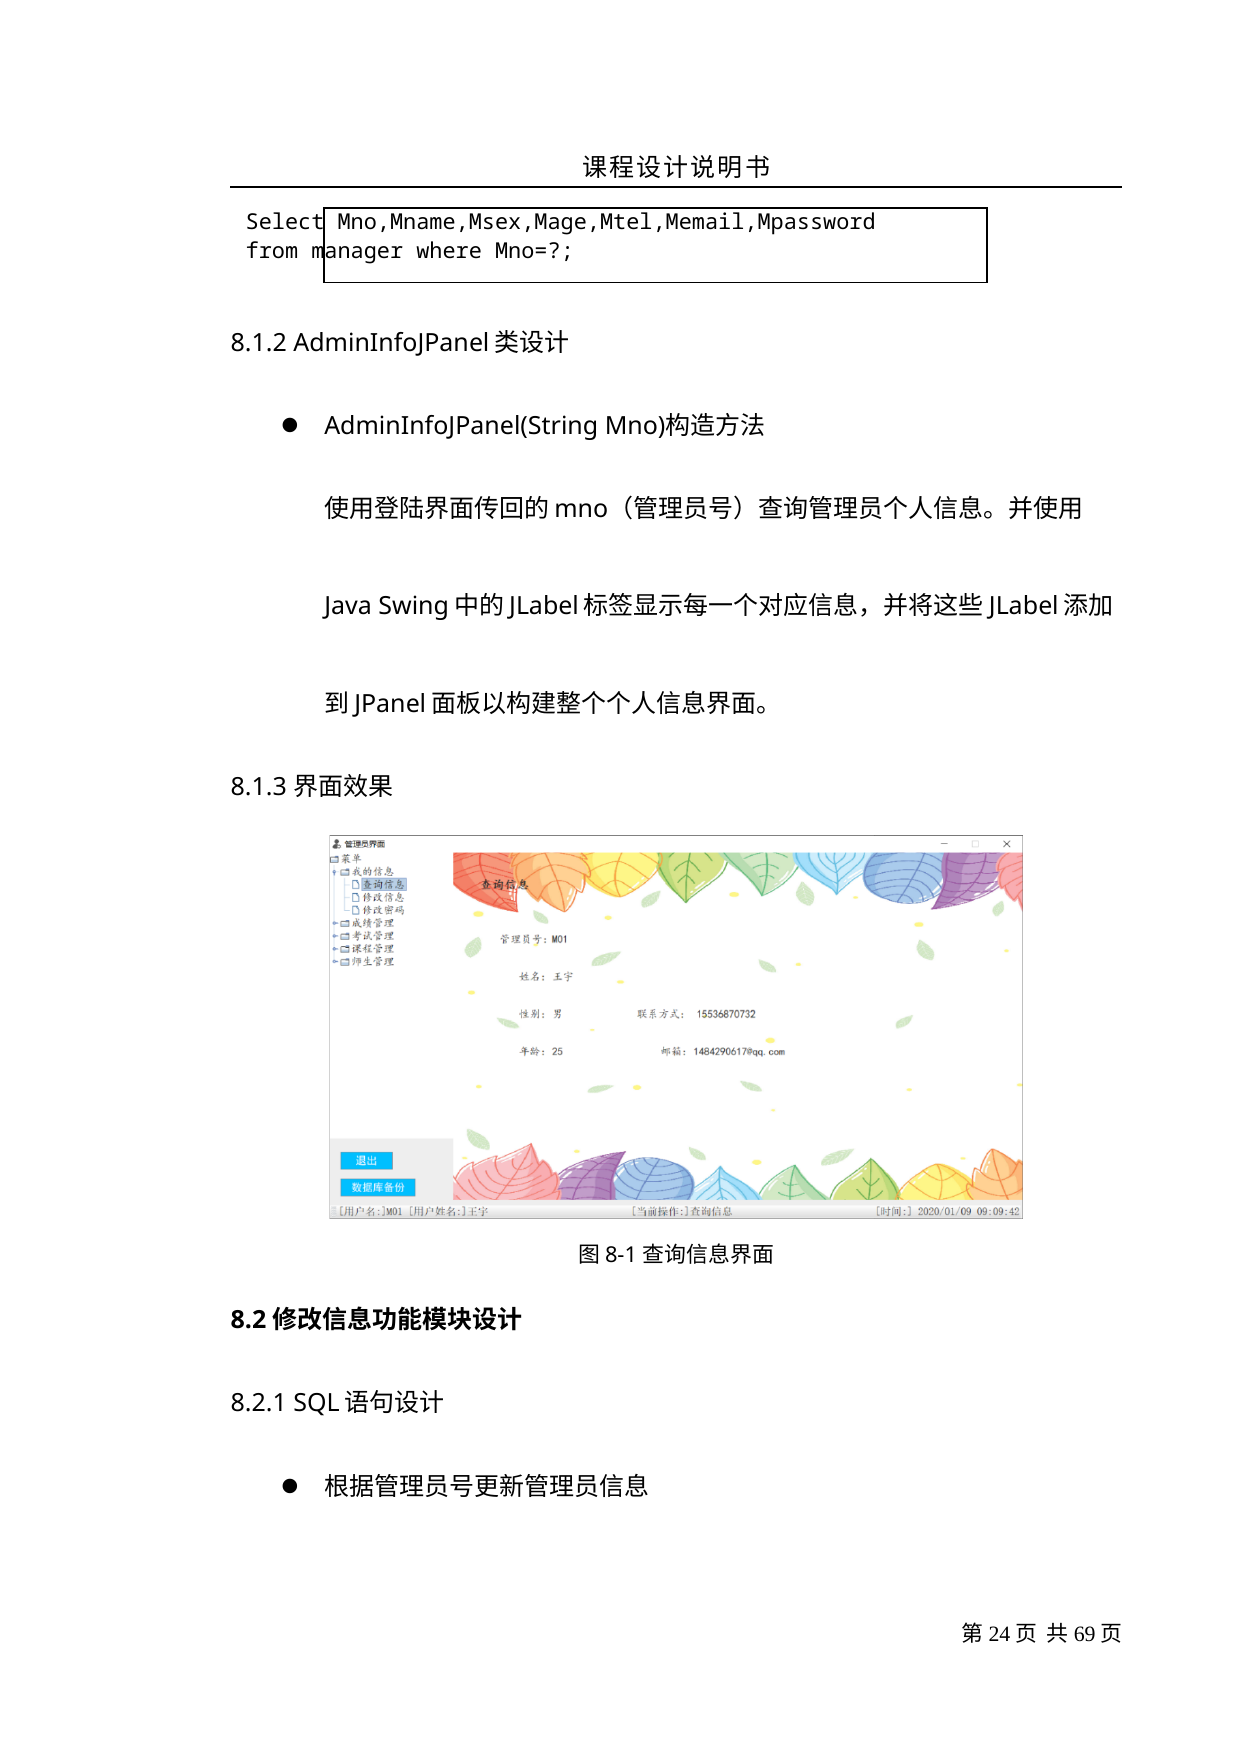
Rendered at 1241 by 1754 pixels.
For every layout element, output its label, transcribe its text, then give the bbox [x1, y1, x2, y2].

picture [329, 835, 1023, 1219]
text 8.1.2 AdminInfoJPanel类设计 [230, 308, 1122, 373]
list AdminInfoJPanel(String Mno)构造方法 [280, 391, 1122, 456]
list 根据管理员号更新管理员信息 [280, 1452, 1122, 1517]
text 8.2.1 SQL语句设计 [230, 1368, 1122, 1433]
list 使用登陆界面传回的mno（管理员号）查询管理员个人信息。并使用Java Swing中的JLabel标签显示每一个对应信息，并将这些JLabel添加到JPanel面板以构建整个个人信息界面。 [324, 474, 1122, 734]
text 图8-1 查询信息界面 [230, 1237, 1122, 1269]
text 8.2 修改信息功能模块设计 [230, 1285, 1122, 1350]
text 8.1.3 界面效果 [230, 752, 1122, 817]
